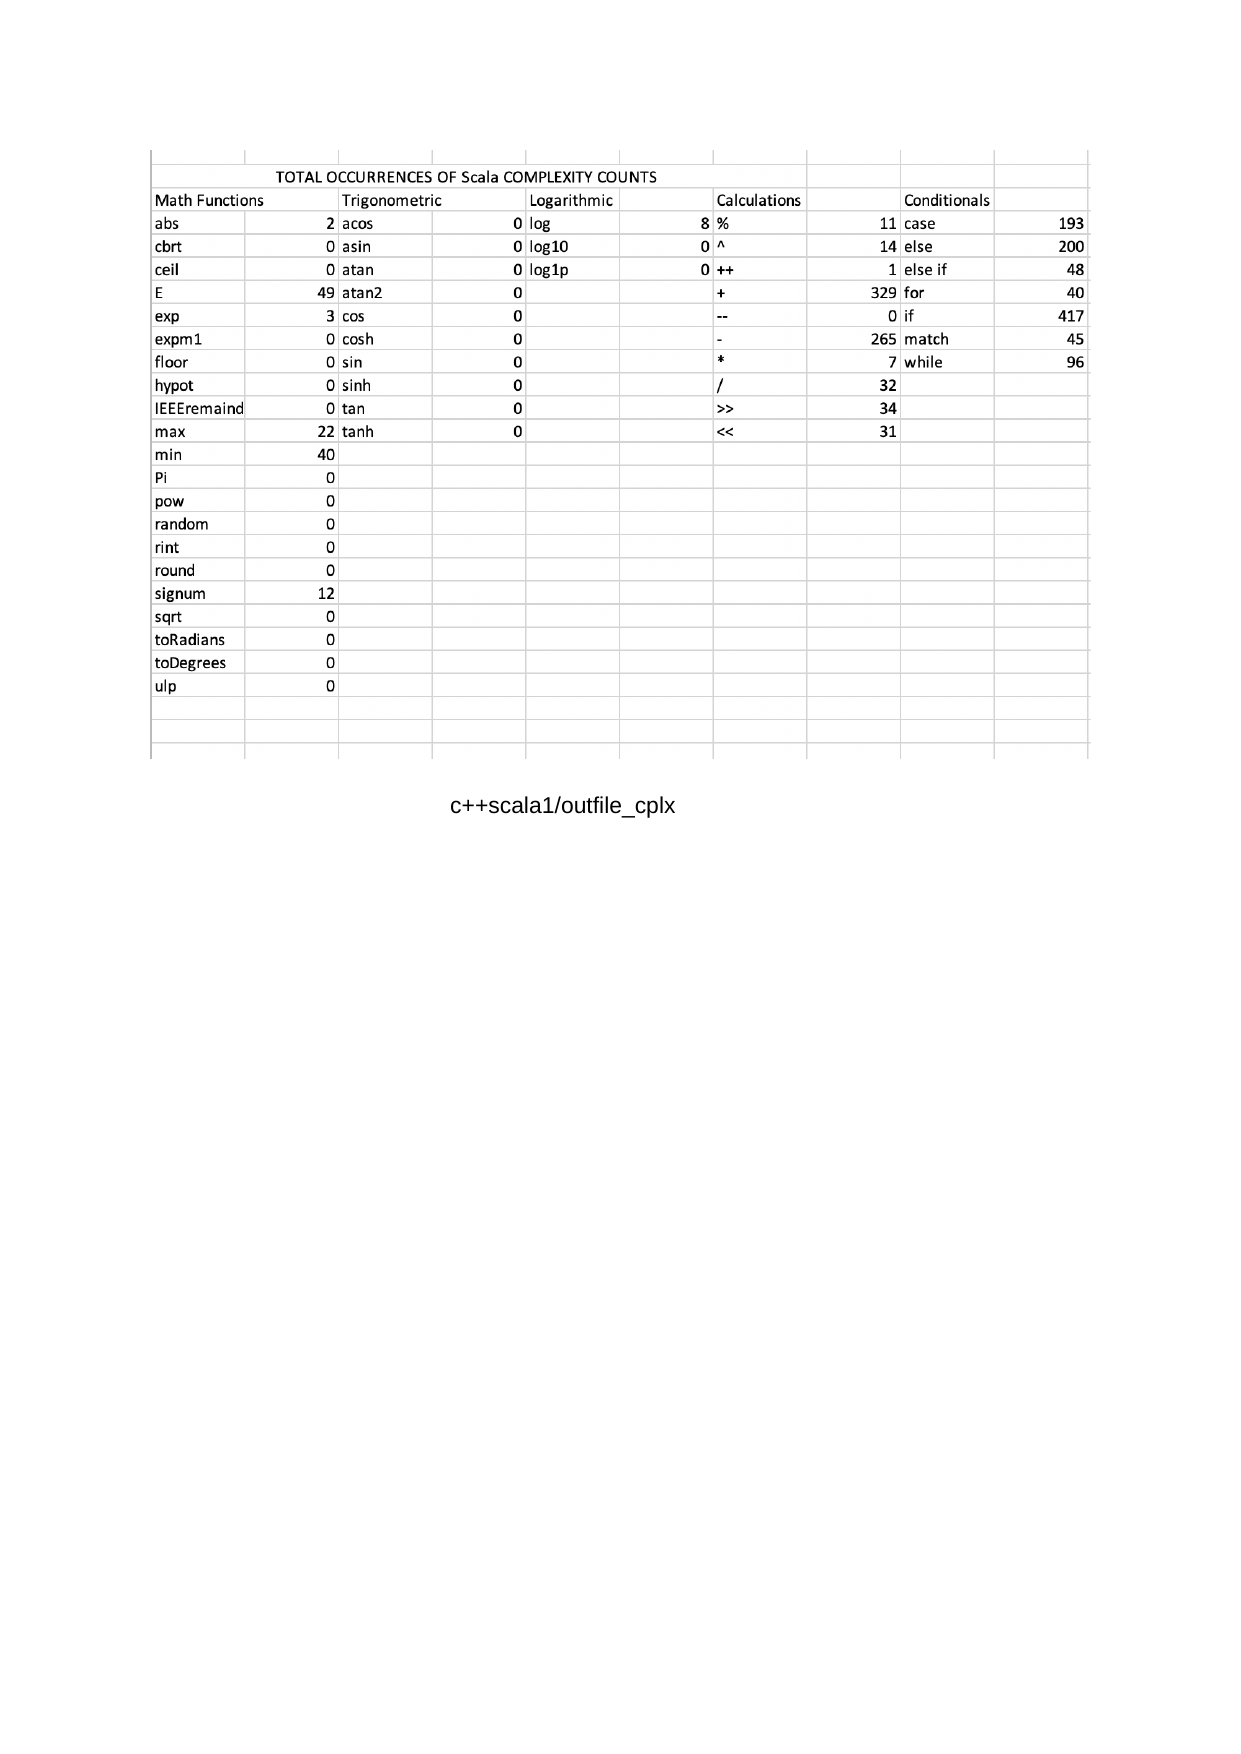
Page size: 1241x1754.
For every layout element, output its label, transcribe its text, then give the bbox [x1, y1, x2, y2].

picture [150, 150, 1091, 759]
text c++scala1/outfile_cplx [375, 792, 1090, 819]
